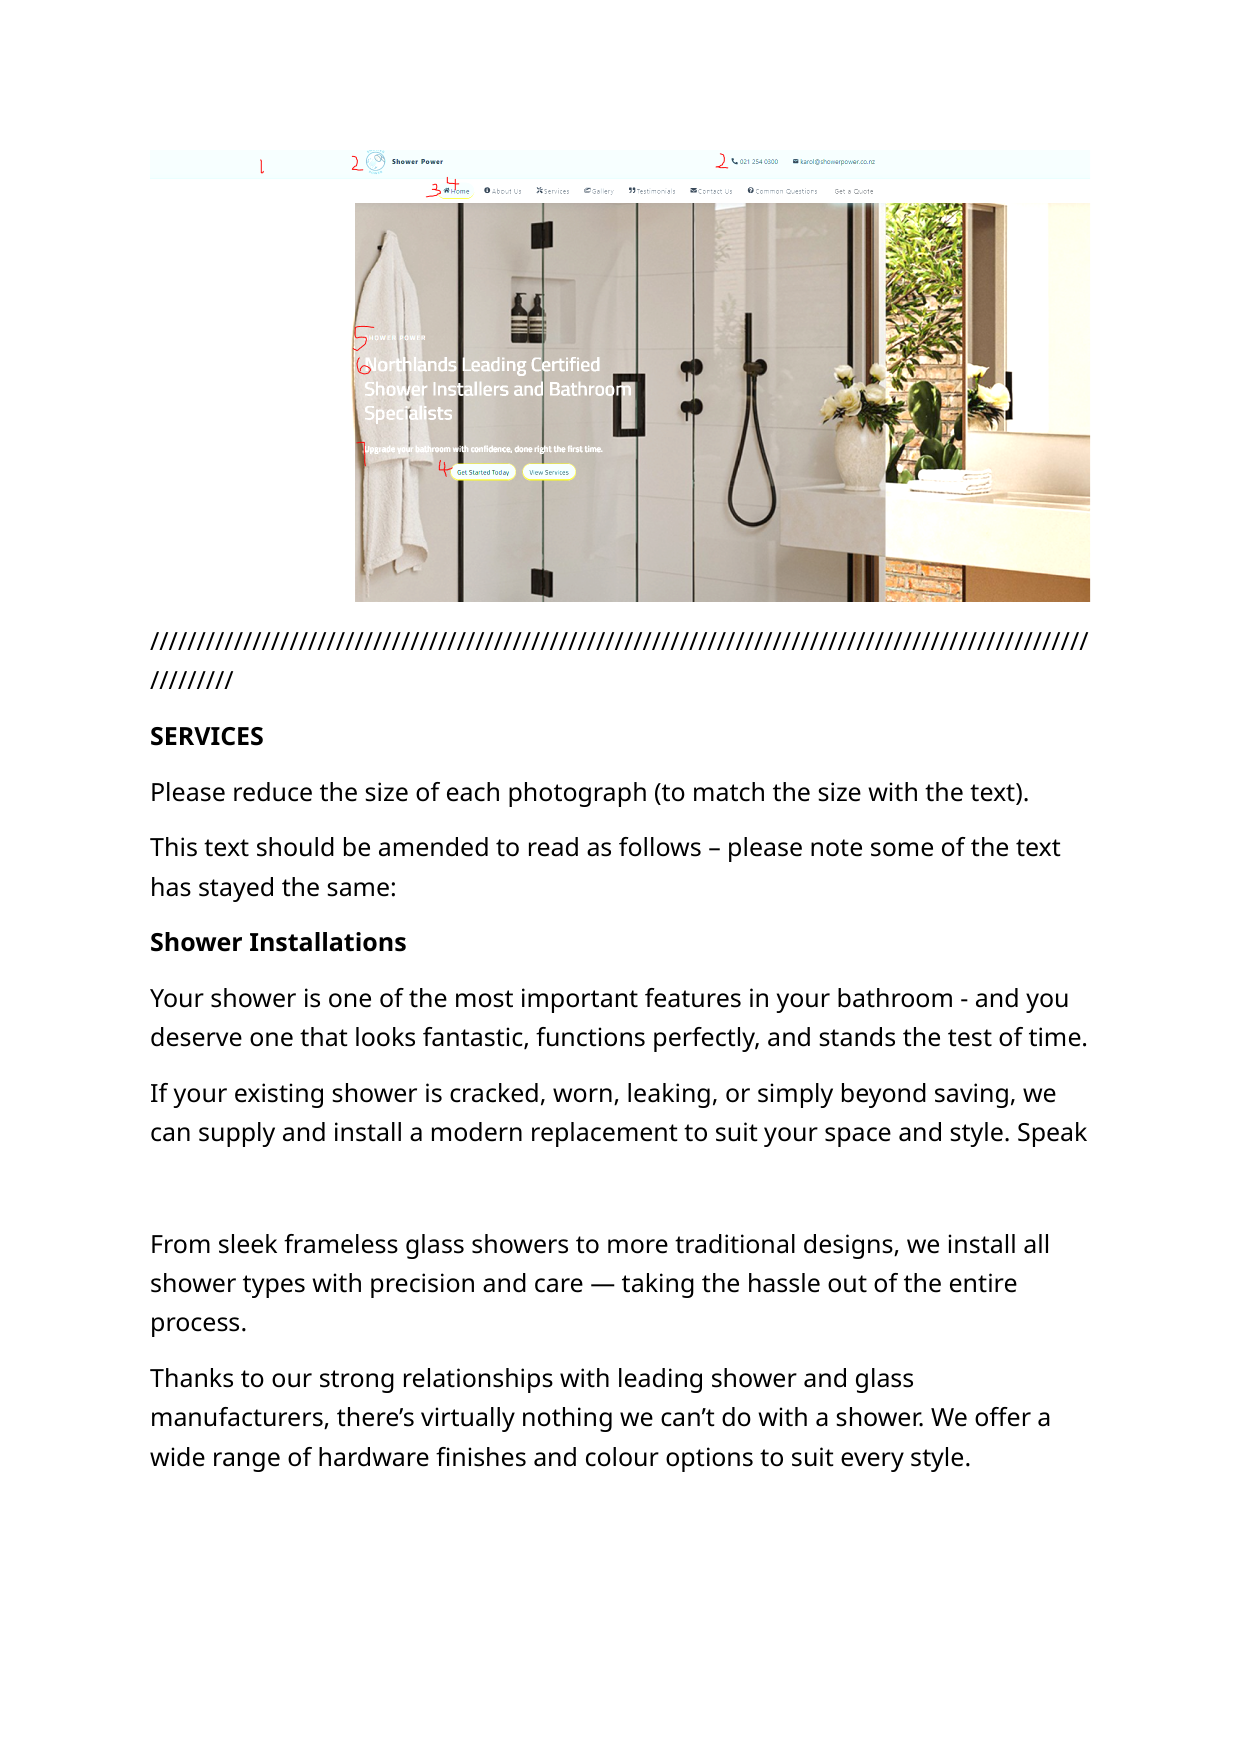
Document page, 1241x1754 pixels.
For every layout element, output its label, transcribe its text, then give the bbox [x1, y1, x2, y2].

text This text should be amended to read as follows – please note some of the text has stayed the same: [150, 830, 1090, 903]
text Shower Installations [150, 925, 1090, 959]
text From sleek frameless glass showers to more traditional designs, we install all shower types with precision and care — taking the hassle out of the entire process. [150, 1227, 1090, 1339]
text If your existing shower is cracked, worn, leaking, or simply beyond saving, we can supply and install a modern replacement to suit your space and style. Speak [150, 1076, 1090, 1149]
text SERVICES [150, 718, 1090, 752]
text Your shower is one of the most important features in your bathroom - and you deserve one that looks fantastic, functions perfectly, and stands the test of time. [150, 981, 1090, 1054]
text Thanks to our strong relationships with leading shower and glass manufacturers, there’s virtually nothing we can’t do with a shower. We offer a wide range of hardware finishes and colour options to suit every style. [150, 1361, 1090, 1473]
text ////////////////////////////////////////////////////////////////////////////////////////////////////////////// [150, 623, 1090, 697]
picture [150, 150, 1091, 602]
text Please reduce the size of each photograph (to match the size with the text). [150, 774, 1090, 808]
